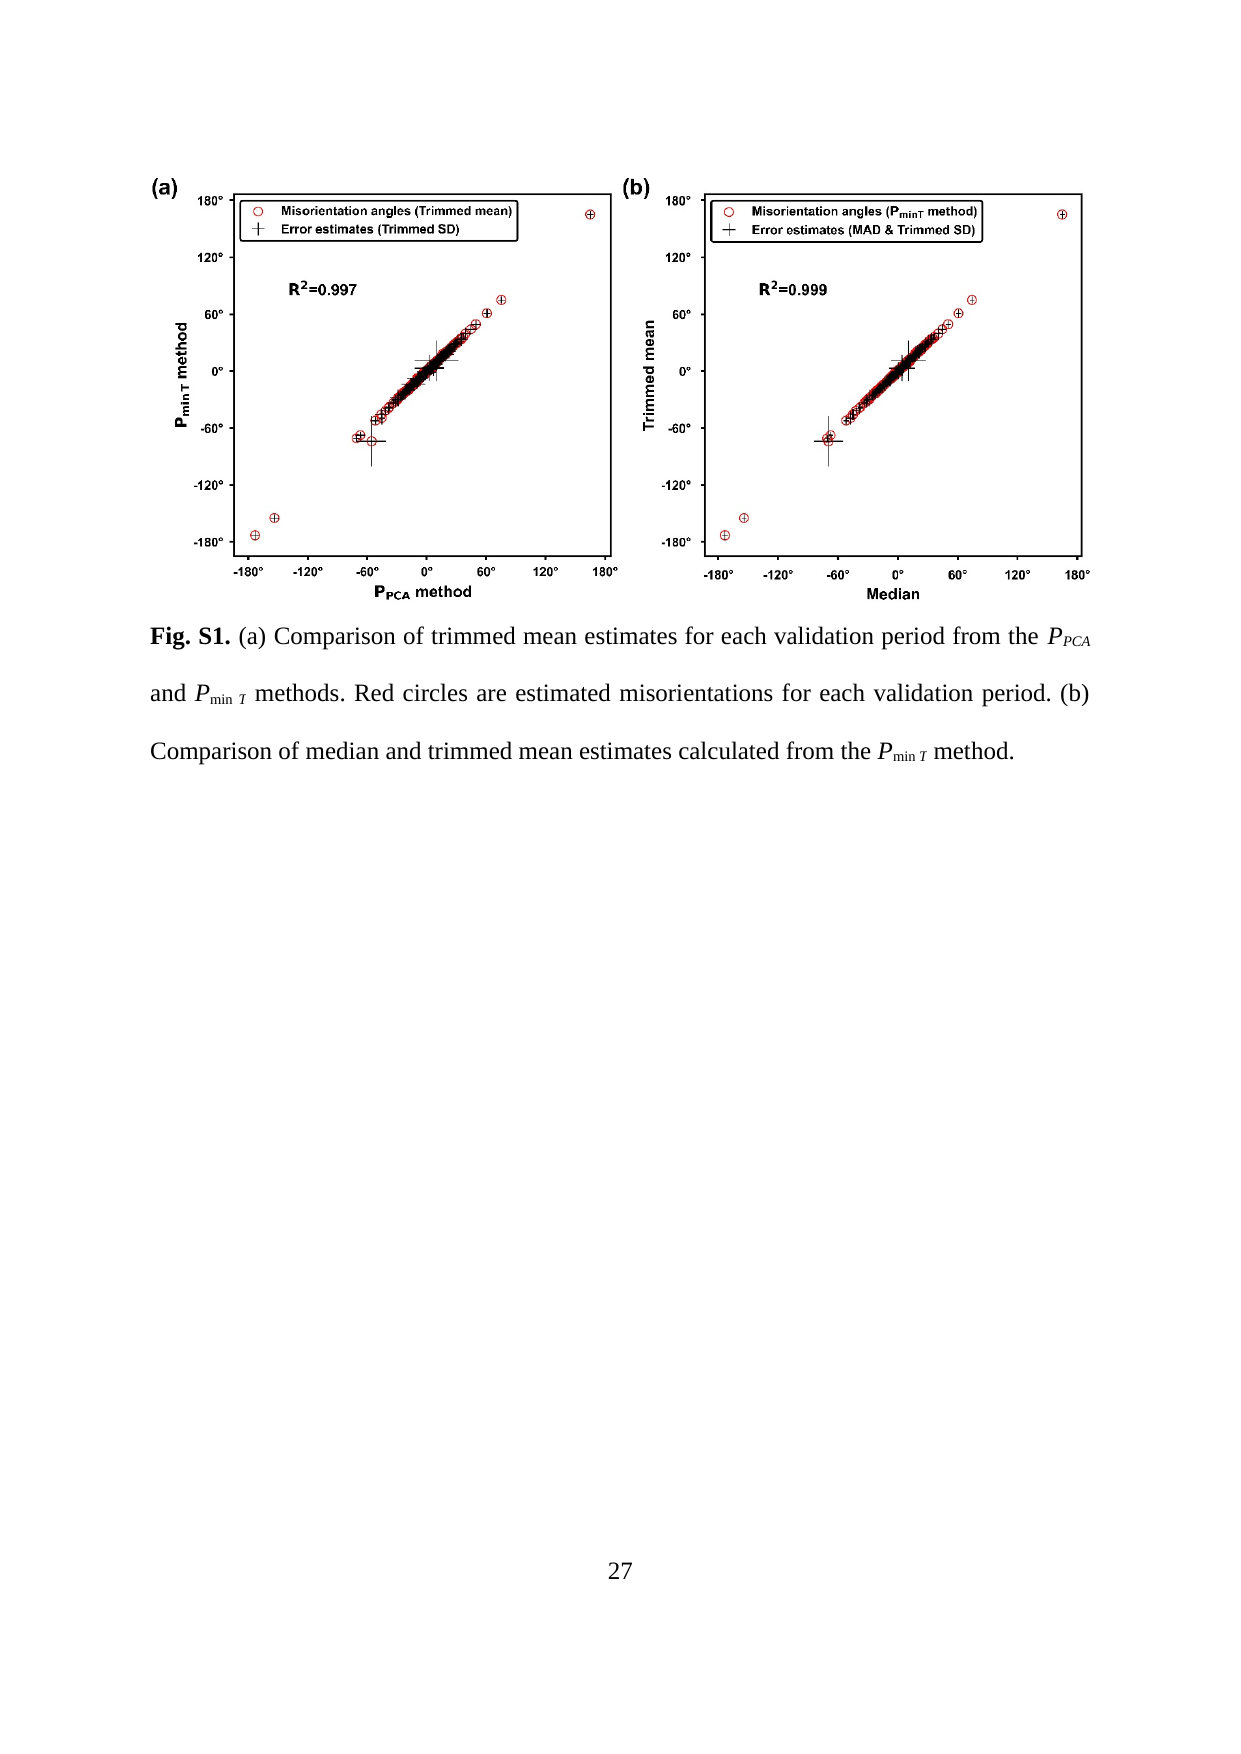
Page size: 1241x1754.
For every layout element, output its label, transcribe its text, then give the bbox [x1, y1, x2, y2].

picture [150, 177, 1091, 603]
text Fig. S1. (a) Comparison of trimmed mean estimates for each validation period from the PPCA and Pmin T methods. Red circles are estimated misorientations for each validation period. (b) Comparison of median and trimmed mean estimates calculated from the Pmin T method. [150, 621, 1090, 765]
